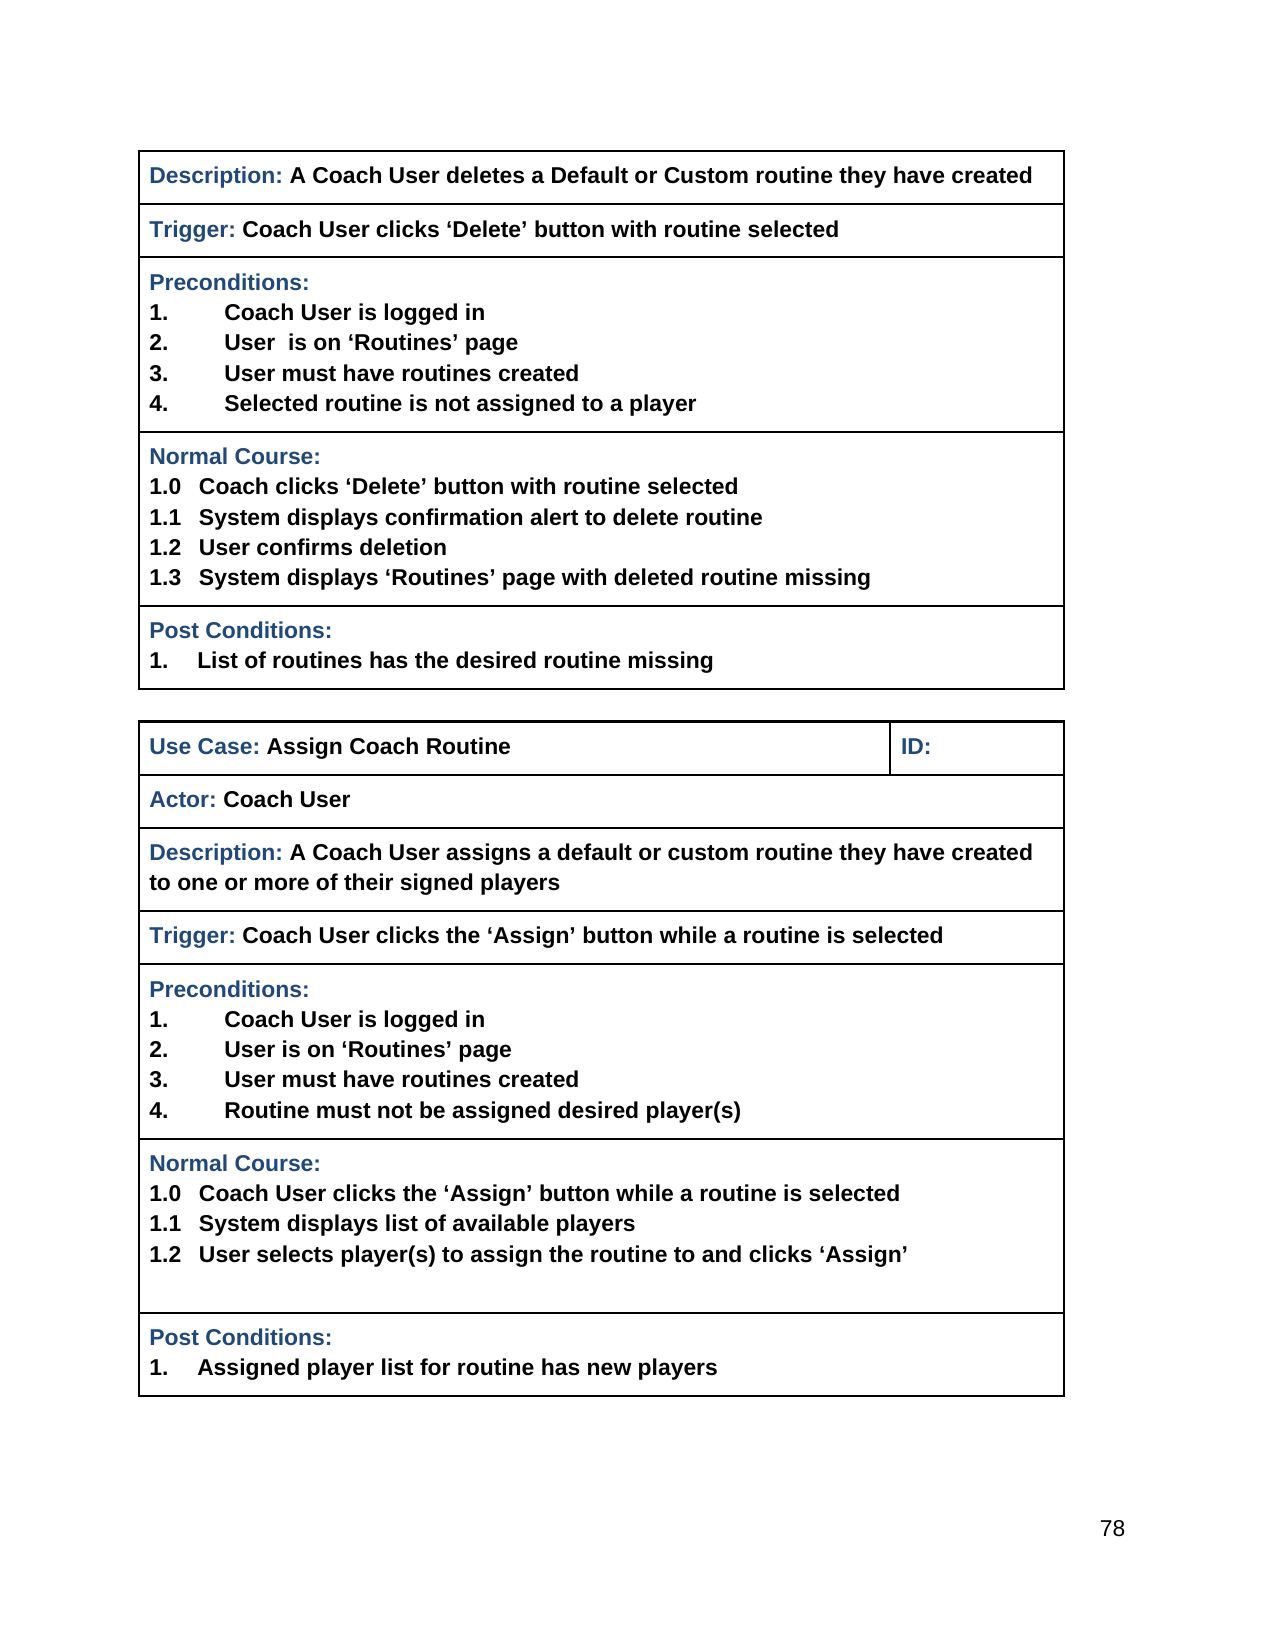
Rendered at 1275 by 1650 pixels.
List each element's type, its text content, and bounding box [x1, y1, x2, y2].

table_header Use Case: Assign Coach Routine [140, 723, 889, 773]
table_cell Normal Course: 1.0 Coach User clicks the ‘Assign’ button while a routine is selected 1.1 System displays list of available players 1.2 User selects player(s) to assign the routine to and clicks ‘Assign’ [140, 1140, 1063, 1312]
table_cell Preconditions: 1. Coach User is logged in 2. User is on ‘Routines’ page 3. User must have routines created 4. Selected routine is not assigned to a player [140, 258, 1063, 431]
table_cell Preconditions: 1. Coach User is logged in 2. User is on ‘Routines’ page 3. User must have routines created 4. Routine must not be assigned desired player(s) [140, 965, 1063, 1137]
table_cell Description: A Coach User deletes a Default or Custom routine they have created [140, 152, 1063, 203]
table_cell Actor: Coach User [140, 776, 1063, 827]
table_cell Normal Course: 1.0 Coach clicks ‘Delete’ button with routine selected 1.1 System displays confirmation alert to delete routine 1.2 User confirms deletion 1.3 System displays ‘Routines’ page with deleted routine missing [140, 433, 1063, 605]
table_cell Post Conditions: 1. Assigned player list for routine has new players [140, 1314, 1063, 1395]
table_cell Post Conditions: 1. List of routines has the desired routine missing [140, 607, 1063, 688]
table_cell Trigger: Coach User clicks the ‘Assign’ button while a routine is selected [140, 912, 1063, 963]
table_cell Description: A Coach User assigns a default or custom routine they have created to one or more of their signed players [140, 829, 1063, 910]
table_header ID: [891, 723, 1063, 773]
table_cell Trigger: Coach User clicks ‘Delete’ button with routine selected [140, 205, 1063, 256]
